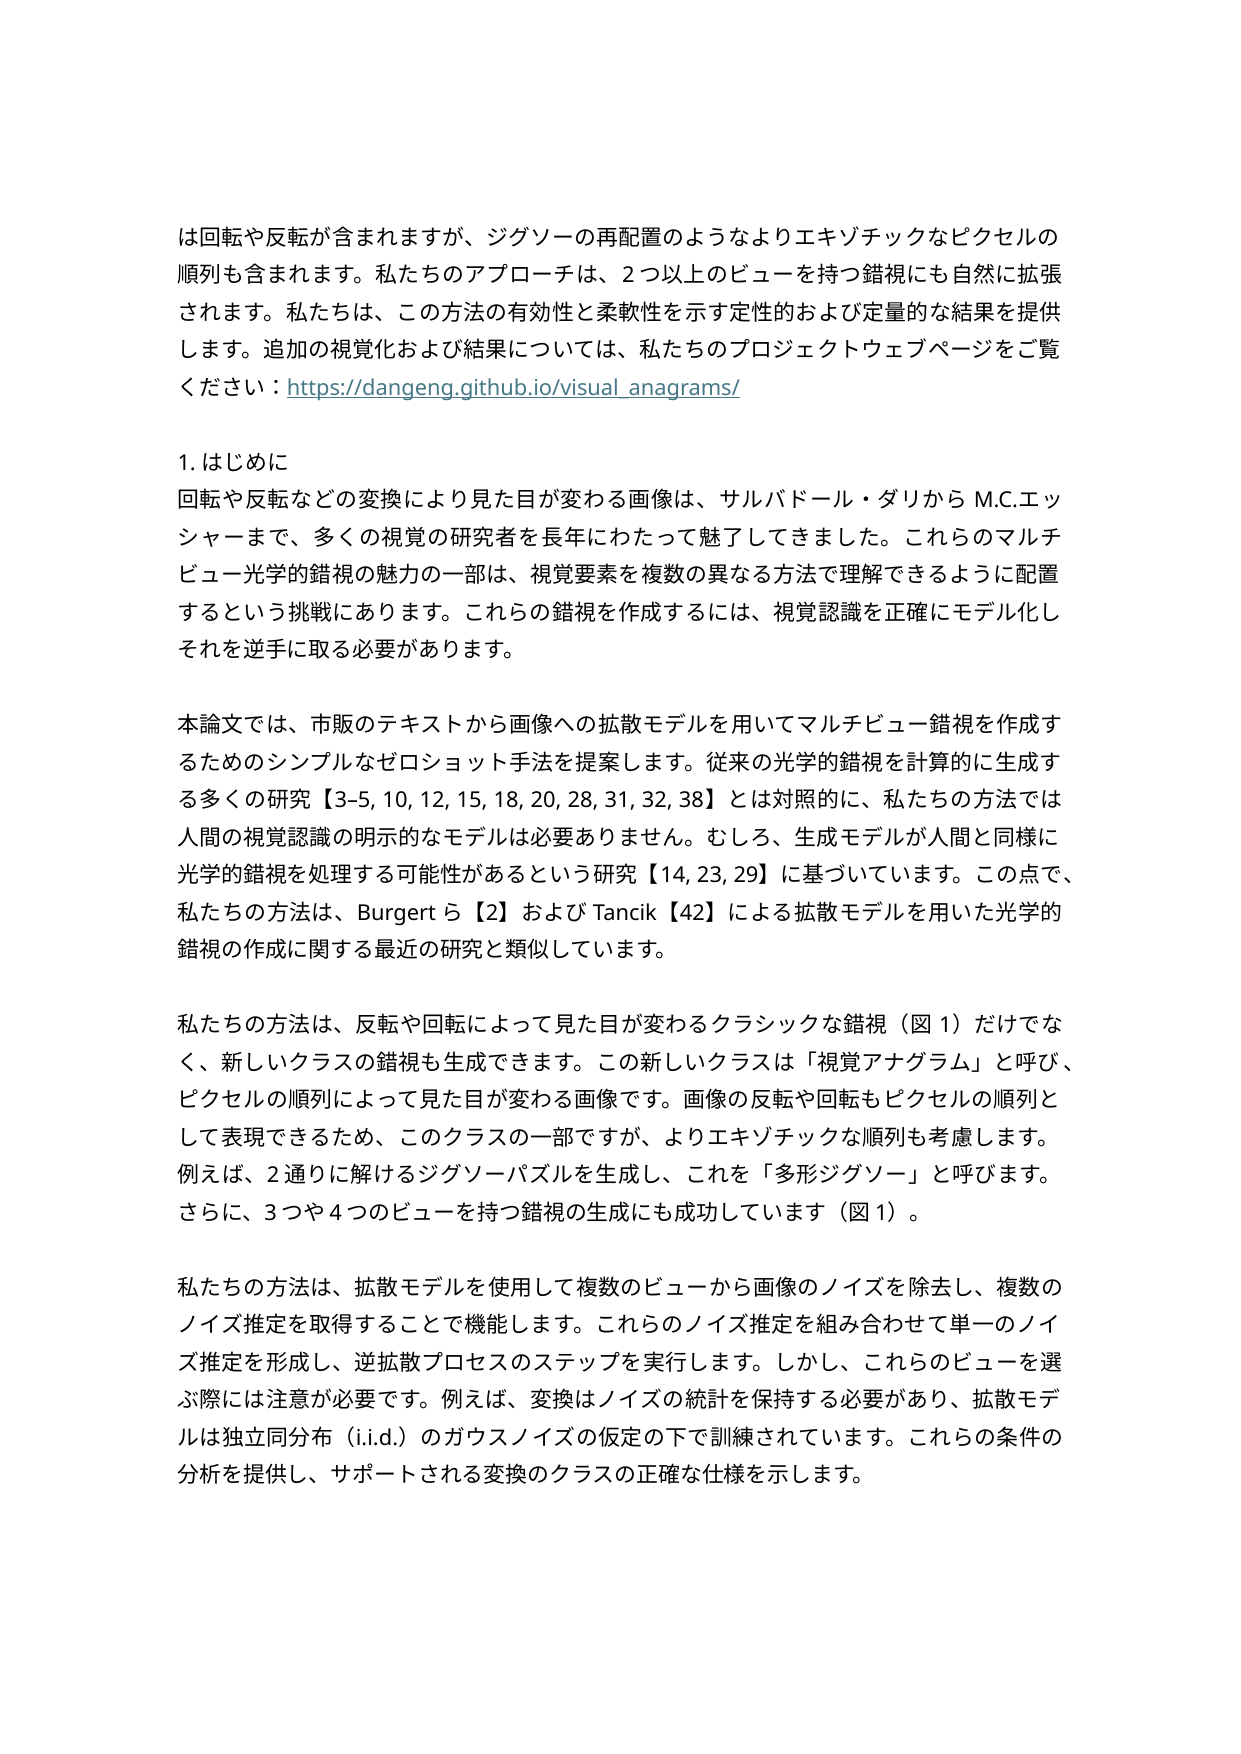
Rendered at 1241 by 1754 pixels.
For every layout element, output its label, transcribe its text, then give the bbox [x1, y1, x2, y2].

text 私たちの方法は、拡散モデルを使用して複数のビューから画像のノイズを除去し、複数のノイズ推定を取得することで機能します。これらのノイズ推定を組み合わせて単一のノイズ推定を形成し、逆拡散プロセスのステップを実行します。しかし、これらのビューを選ぶ際には注意が必要です。例えば、変換はノイズの統計を保持する必要があり、拡散モデルは独立同分布（i.i.d.）のガウスノイズの仮定の下で訓練されています。これらの条件の分析を提供し、サポートされる変換のクラスの正確な仕様を示します。 [177, 1267, 1063, 1492]
text 回転や反転などの変換により見た目が変わる画像は、サルバドール・ダリからM.C.エッシャーまで、多くの視覚の研究者を長年にわたって魅了してきました。これらのマルチビュー光学的錯視の魅力の一部は、視覚要素を複数の異なる方法で理解できるように配置するという挑戦にあります。これらの錯視を作成するには、視覚認識を正確にモデル化し、それを逆手に取る必要があります。 [177, 479, 1063, 667]
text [177, 217, 1063, 404]
text 本論文では、市販のテキストから画像への拡散モデルを用いてマルチビュー錯視を作成するためのシンプルなゼロショット手法を提案します。従来の光学的錯視を計算的に生成する多くの研究【3–5, 10, 12, 15, 18, 20, 28, 31, 32, 38】とは対照的に、私たちの方法では人間の視覚認識の明示的なモデルは必要ありません。むしろ、生成モデルが人間と同様に光学的錯視を処理する可能性があるという研究【14, 23, 29】に基づいています。この点で、私たちの方法は、Burgertら【2】およびTancik【42】による拡散モデルを用いた光学的錯視の作成に関する最近の研究と類似しています。 [177, 704, 1063, 967]
text 私たちの方法は、反転や回転によって見た目が変わるクラシックな錯視（図1）だけでなく、新しいクラスの錯視も生成できます。この新しいクラスは「視覚アナグラム」と呼び、ピクセルの順列によって見た目が変わる画像です。画像の反転や回転もピクセルの順列として表現できるため、このクラスの一部ですが、よりエキゾチックな順列も考慮します。例えば、2通りに解けるジグソーパズルを生成し、これを「多形ジグソー」と呼びます。さらに、3つや4つのビューを持つ錯視の生成にも成功しています（図1）。 [177, 1004, 1063, 1229]
text 1. はじめに [177, 442, 1063, 479]
